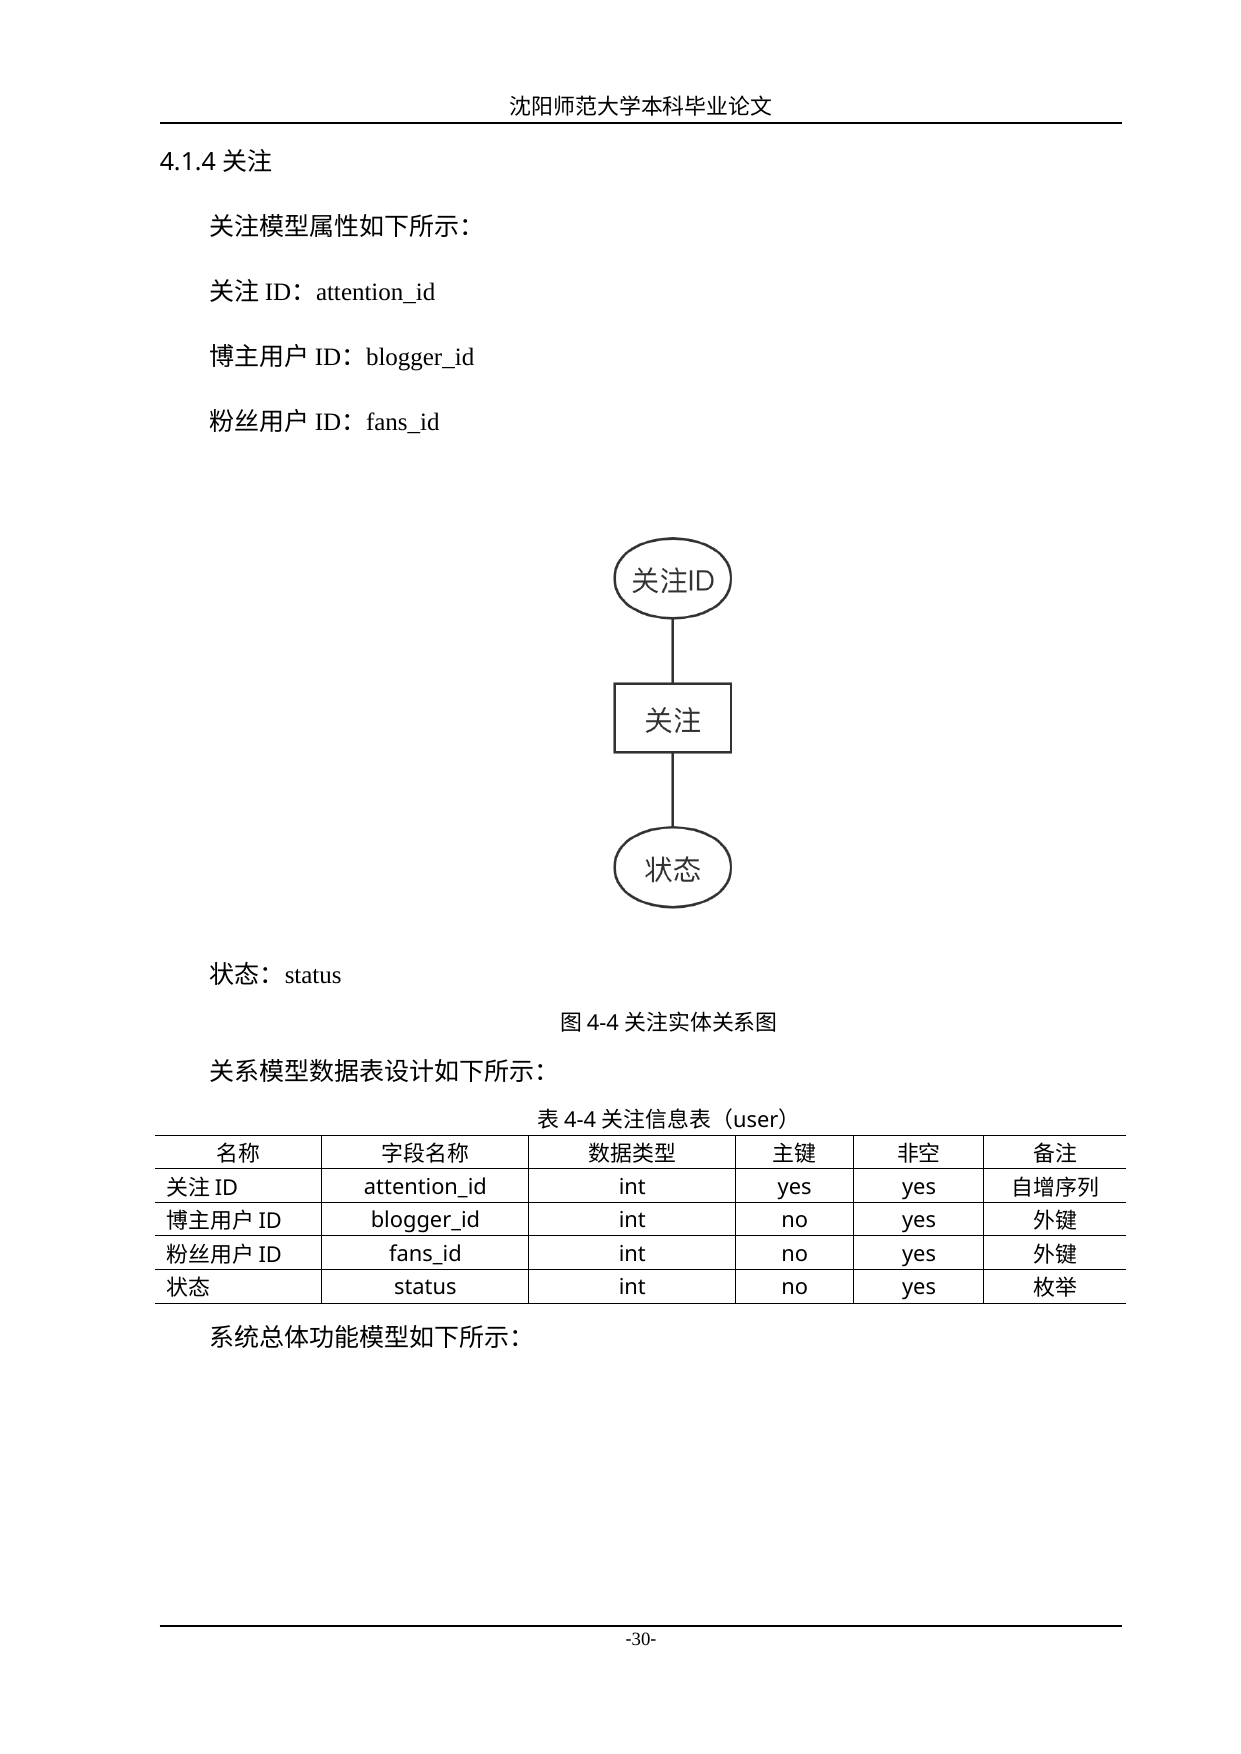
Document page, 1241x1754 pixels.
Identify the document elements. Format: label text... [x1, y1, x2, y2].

text 关注模型属性如下所示： [159, 192, 1122, 257]
table_cell 博主用户ID [155, 1203, 321, 1235]
table_cell 自增序列 [984, 1169, 1126, 1202]
table_cell yes [736, 1169, 853, 1202]
text 状态：status [159, 452, 1122, 1005]
table_cell 外键 [984, 1236, 1126, 1269]
table_cell 状态 [155, 1270, 321, 1302]
text 系统总体功能模型如下所示： [159, 1304, 1122, 1368]
table_cell yes [854, 1169, 983, 1202]
table_cell yes [854, 1270, 983, 1302]
table_cell int [529, 1203, 735, 1235]
table_cell 粉丝用户ID [155, 1236, 321, 1269]
text 表4-4 关注信息表（user） [159, 1102, 1122, 1135]
text 博主用户ID：blogger_id [159, 322, 1122, 387]
table_cell no [736, 1270, 853, 1302]
table_cell blogger_id [322, 1203, 528, 1235]
table_cell 外键 [984, 1203, 1126, 1235]
picture [582, 506, 763, 939]
table_cell int [529, 1236, 735, 1269]
table_cell int [529, 1169, 735, 1202]
subtitle 4.1.4 关注 [159, 127, 1122, 192]
table_cell no [736, 1236, 853, 1269]
table_header 名称 [155, 1136, 321, 1168]
table_cell int [529, 1270, 735, 1302]
table_header 数据类型 [529, 1136, 735, 1168]
table_cell status [322, 1270, 528, 1302]
table_cell 枚举 [984, 1270, 1126, 1302]
text 粉丝用户ID：fans_id [159, 387, 1122, 452]
text 关系模型数据表设计如下所示： [159, 1037, 1122, 1102]
table_header 非空 [854, 1136, 983, 1168]
table_cell yes [854, 1203, 983, 1235]
table_cell yes [854, 1236, 983, 1269]
table_cell fans_id [322, 1236, 528, 1269]
table_cell attention_id [322, 1169, 528, 1202]
table_header 主键 [736, 1136, 853, 1168]
table_header 字段名称 [322, 1136, 528, 1168]
text 图4-4 关注实体关系图 [159, 1005, 1122, 1037]
table_cell 关注ID [155, 1169, 321, 1202]
table_header 备注 [984, 1136, 1126, 1168]
text 关注ID：attention_id [159, 257, 1122, 322]
table_cell no [736, 1203, 853, 1235]
